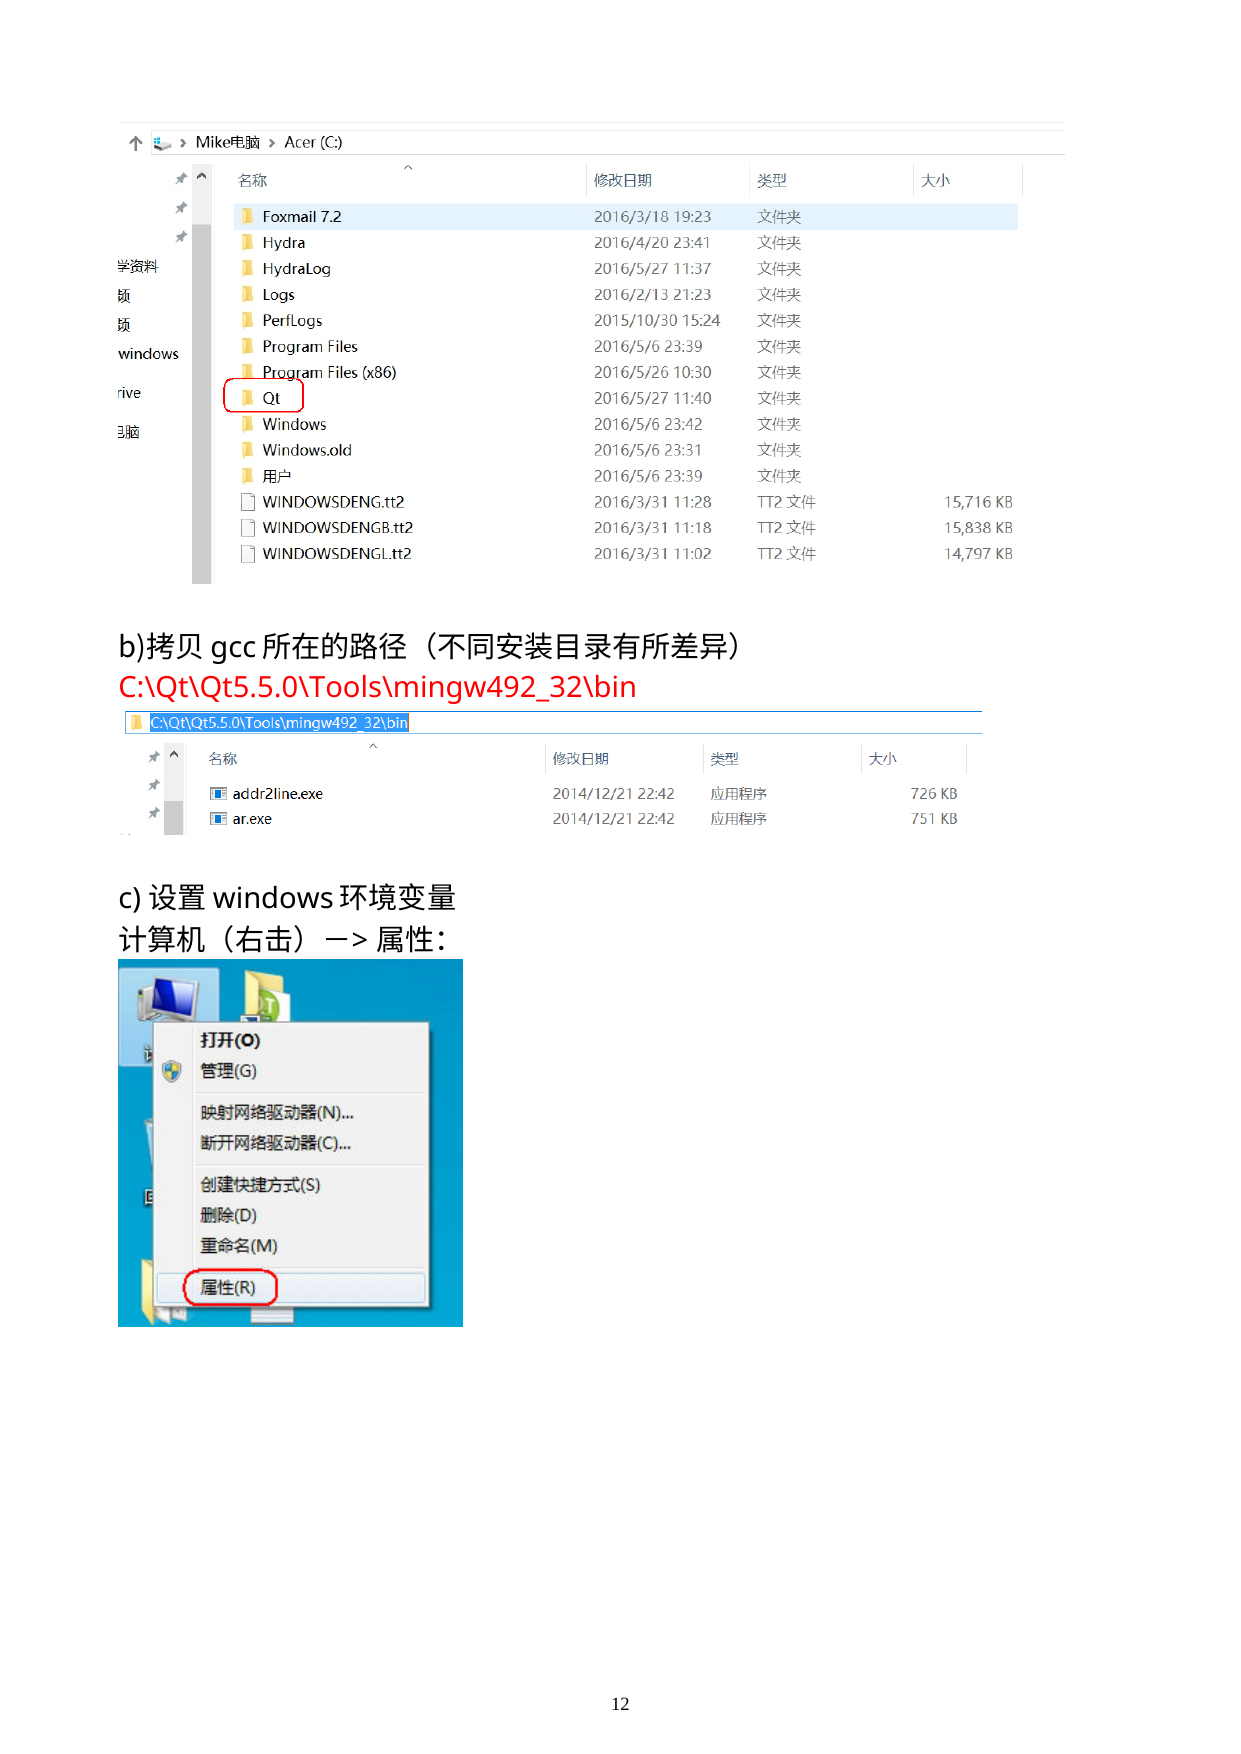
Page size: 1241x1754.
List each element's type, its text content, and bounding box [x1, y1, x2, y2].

list 拷贝gcc所在的路径（不同安装目录有所差异） [118, 623, 1122, 666]
text 计算机（右击）－> 属性： [118, 917, 1122, 959]
picture [118, 968, 430, 1325]
picture [118, 118, 1065, 584]
text c) 设置windows环境变量 [118, 874, 1122, 917]
text C:\Qt\Qt5.5.0\Tools\mingw492_32\bin [118, 666, 1122, 706]
picture [118, 705, 982, 835]
